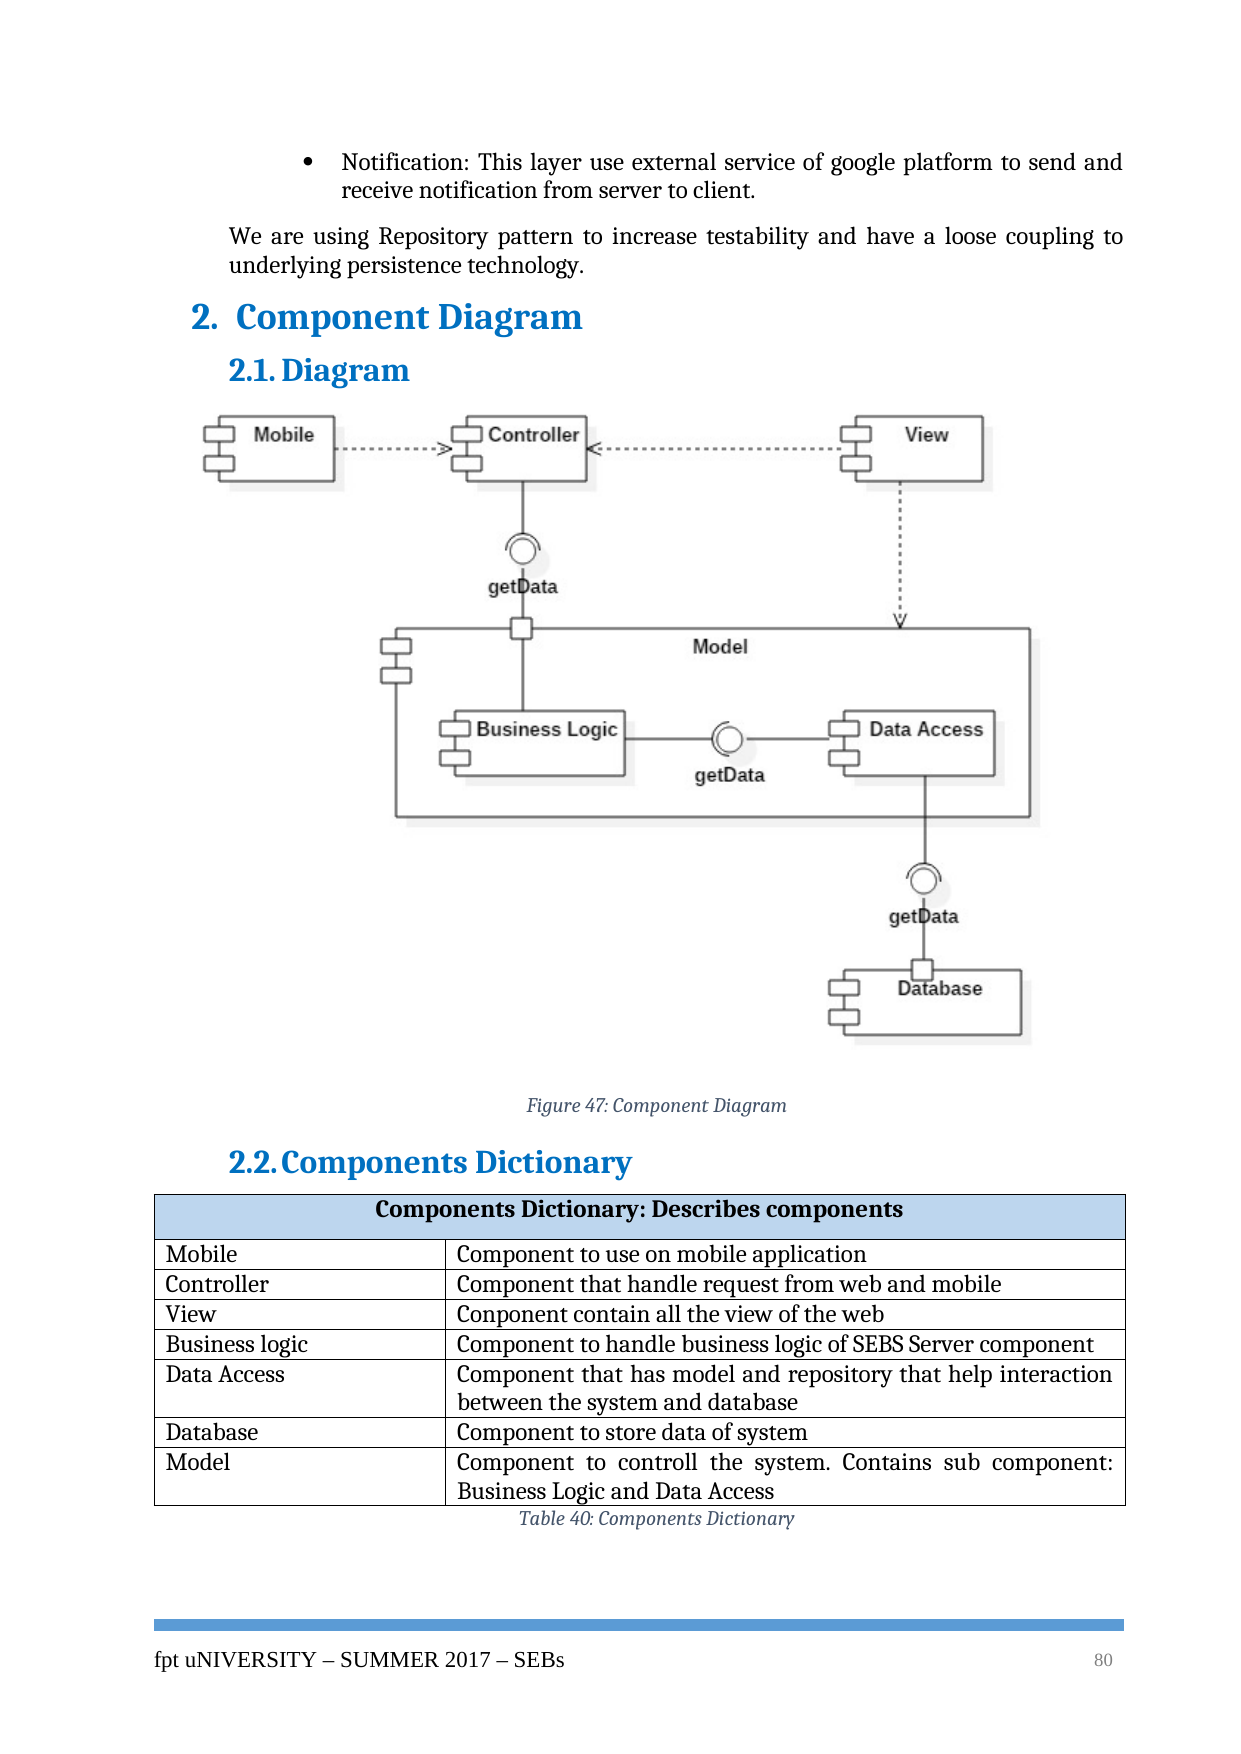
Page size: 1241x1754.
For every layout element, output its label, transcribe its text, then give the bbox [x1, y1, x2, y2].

list Notification: This layer use external service of google platform to send and receive notification from server to client. [303, 148, 1124, 205]
table_cell Component to handle business logic of SEBS Server component [446, 1330, 1125, 1358]
table_cell Mobile [155, 1240, 445, 1269]
text Component Diagram [191, 296, 1124, 339]
table_cell Data Access [155, 1360, 445, 1417]
table_cell Component to store data of system [446, 1418, 1125, 1447]
table_cell Component that handle request from web and mobile [446, 1270, 1125, 1299]
table_cell Business logic [155, 1330, 445, 1358]
table_cell Component to controll the system. Contains sub component: Business Logic and Data Access [446, 1448, 1125, 1505]
text Diagram [228, 352, 1124, 390]
table_header Components Dictionary: Describes components [155, 1195, 1125, 1239]
table_cell Component to use on mobile application [446, 1240, 1125, 1269]
table_cell View [155, 1300, 445, 1329]
table_cell Model [155, 1448, 445, 1505]
table_cell Database [155, 1418, 445, 1447]
text Components Dictionary [228, 1143, 1124, 1181]
table_cell Controller [155, 1270, 445, 1299]
table_cell Conponent contain all the view of the web [446, 1300, 1125, 1329]
picture [190, 402, 1088, 1094]
text We are using Repository pattern to increase testability and have a loose coupling to underlying persistence technology. [228, 222, 1124, 279]
table_cell Component that has model and repository that help interaction between the system and database [446, 1360, 1125, 1417]
